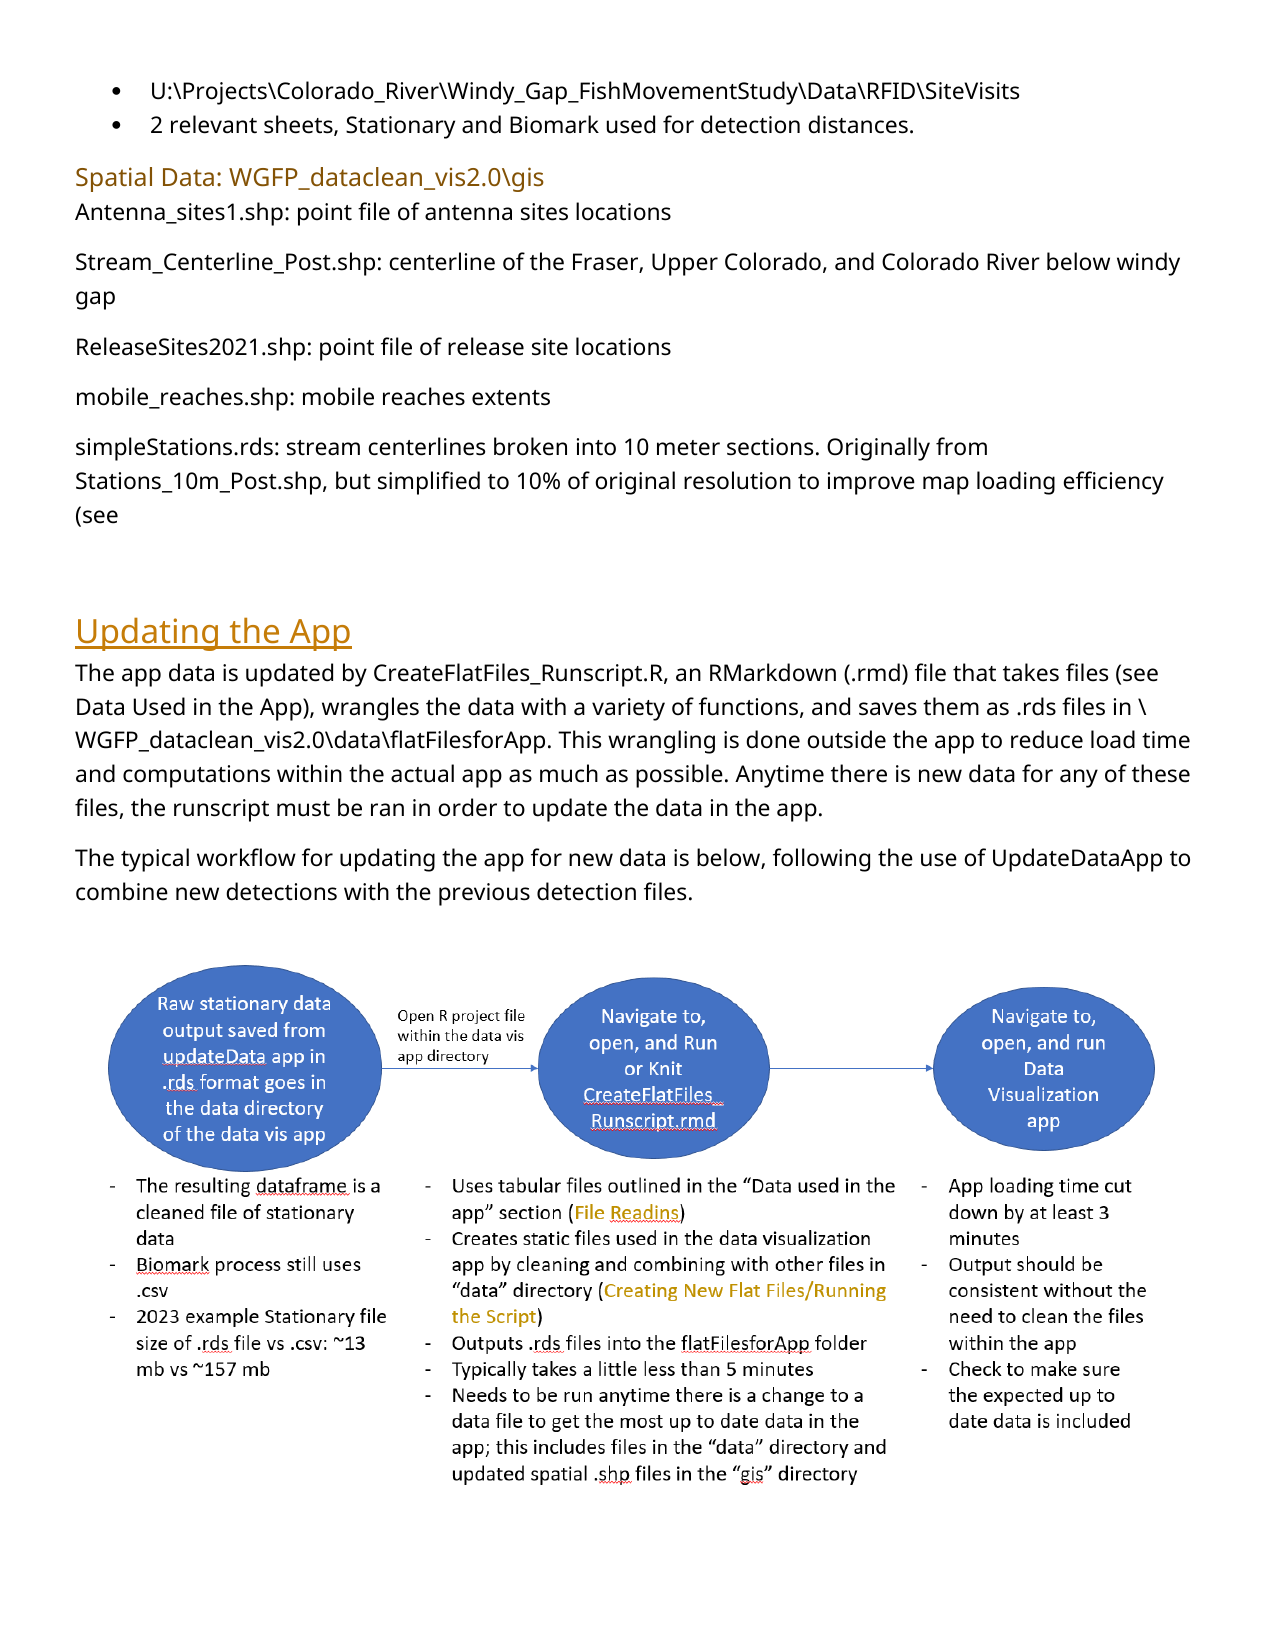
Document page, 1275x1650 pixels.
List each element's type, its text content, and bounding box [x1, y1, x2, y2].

subtitle Updating the App [75, 608, 1200, 653]
text ReleaseSites2021.shp: point file of release site locations [75, 331, 1200, 362]
list U:\Projects\Colorado_River\Windy_Gap_FishMovementStudy\Data\RFID\SiteVisits [112, 75, 1200, 106]
text simpleStations.rds: stream centerlines broken into 10 meter sections. Originally from Stations_10m_Post.shp, but simplified to 10% of original resolution to improve map loading efficiency (see [75, 431, 1200, 530]
text The typical workflow for updating the app for new data is below, following the use of UpdateDataApp to combine new detections with the previous detection files. [75, 842, 1200, 907]
text mobile_reaches.shp: mobile reaches extents [75, 381, 1200, 412]
text Stream_Centerline_Post.shp: centerline of the Fraser, Upper Colorado, and Colorado River below windy gap [75, 246, 1200, 311]
text Antenna_sites1.shp: point file of antenna sites locations [75, 196, 1200, 227]
subtitle Spatial Data: WGFP_dataclean_vis2.0\gis [75, 159, 1200, 193]
picture [75, 926, 1200, 1501]
text The app data is updated by CreateFlatFiles_Runscript.R, an RMarkdown (.rmd) file that takes files (see Data Used in the App), wrangles the data with a variety of functions, and saves them as .rds files in \WGFP_dataclean_vis2.0\data\flatFilesforApp. This wrangling is done outside the app to reduce load time and computations within the actual app as much as possible. Anytime there is new data for any of these files, the runscript must be ran in order to update the data in the app. [75, 657, 1200, 823]
list 2 relevant sheets, Stationary and Biomark used for detection distances. [112, 109, 1200, 140]
